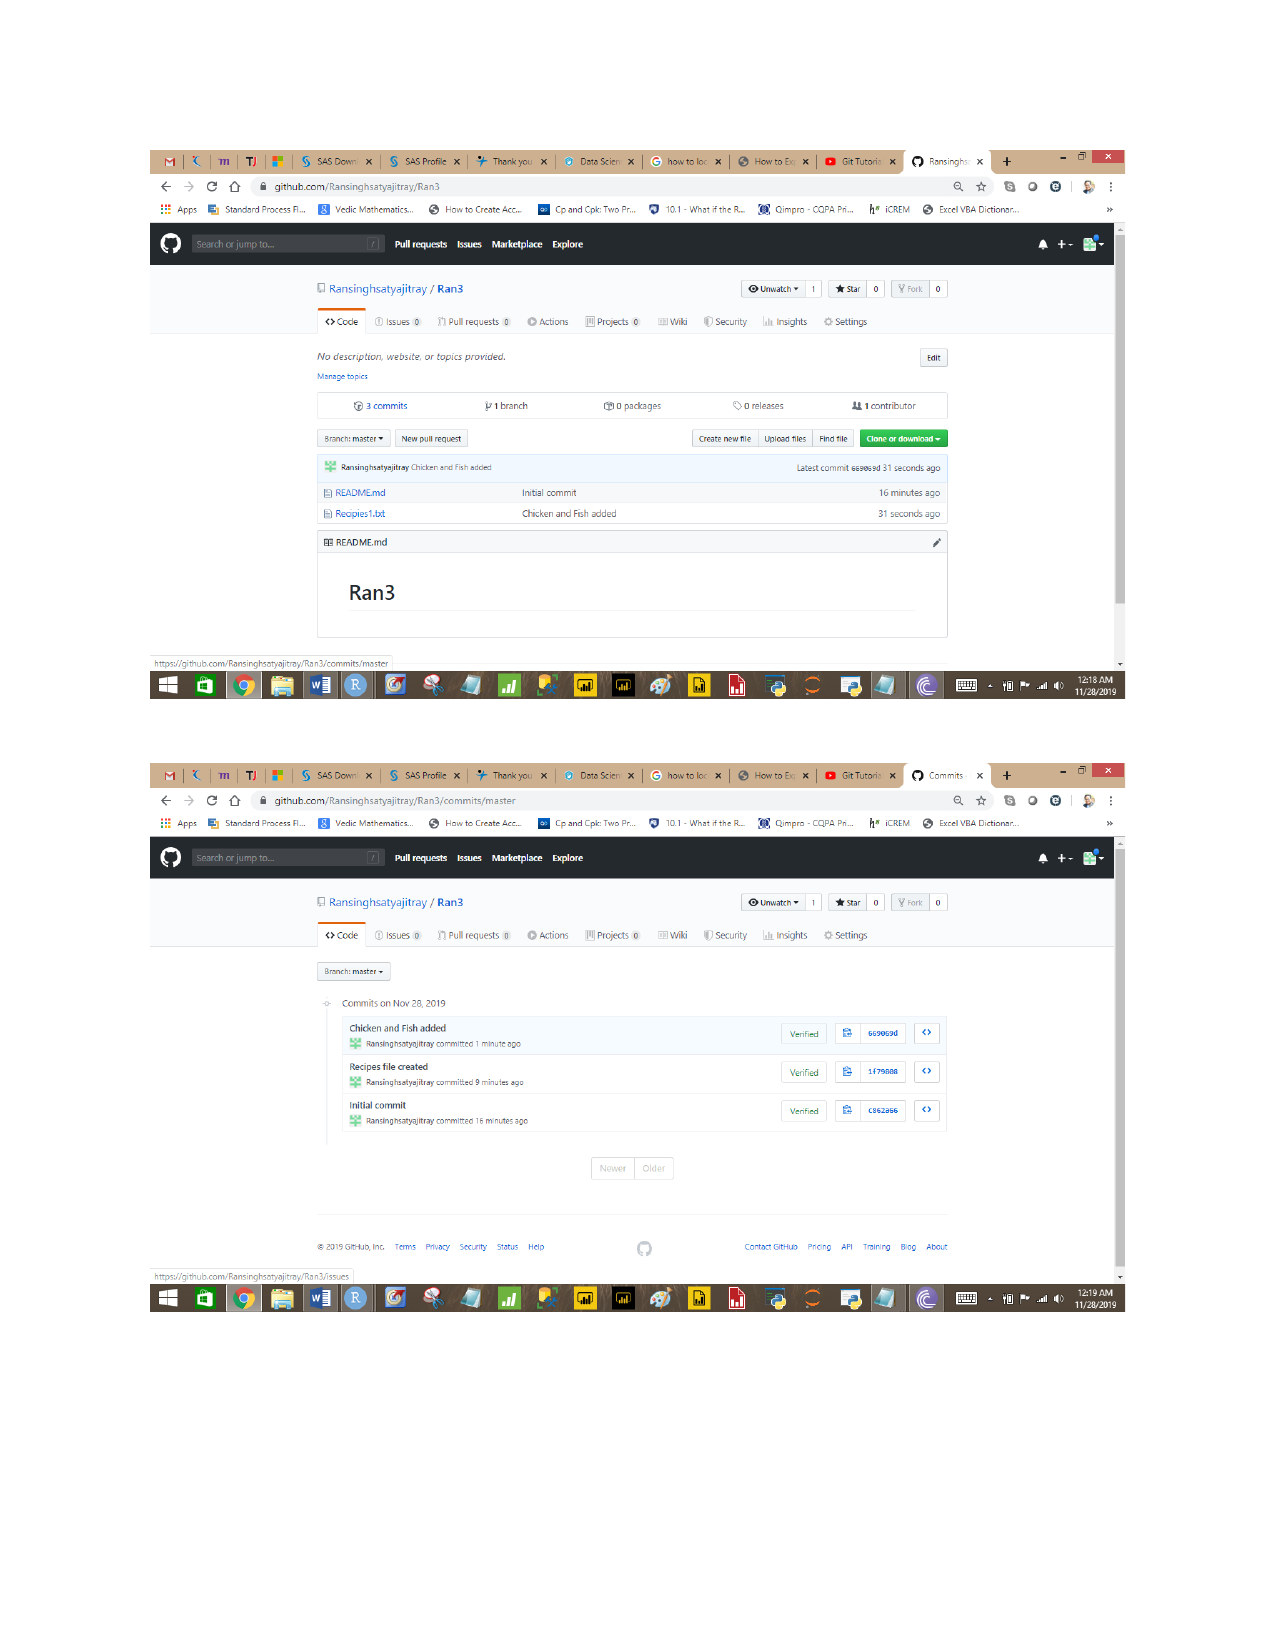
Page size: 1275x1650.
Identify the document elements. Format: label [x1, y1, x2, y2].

picture [150, 150, 1125, 699]
picture [150, 763, 1125, 1312]
